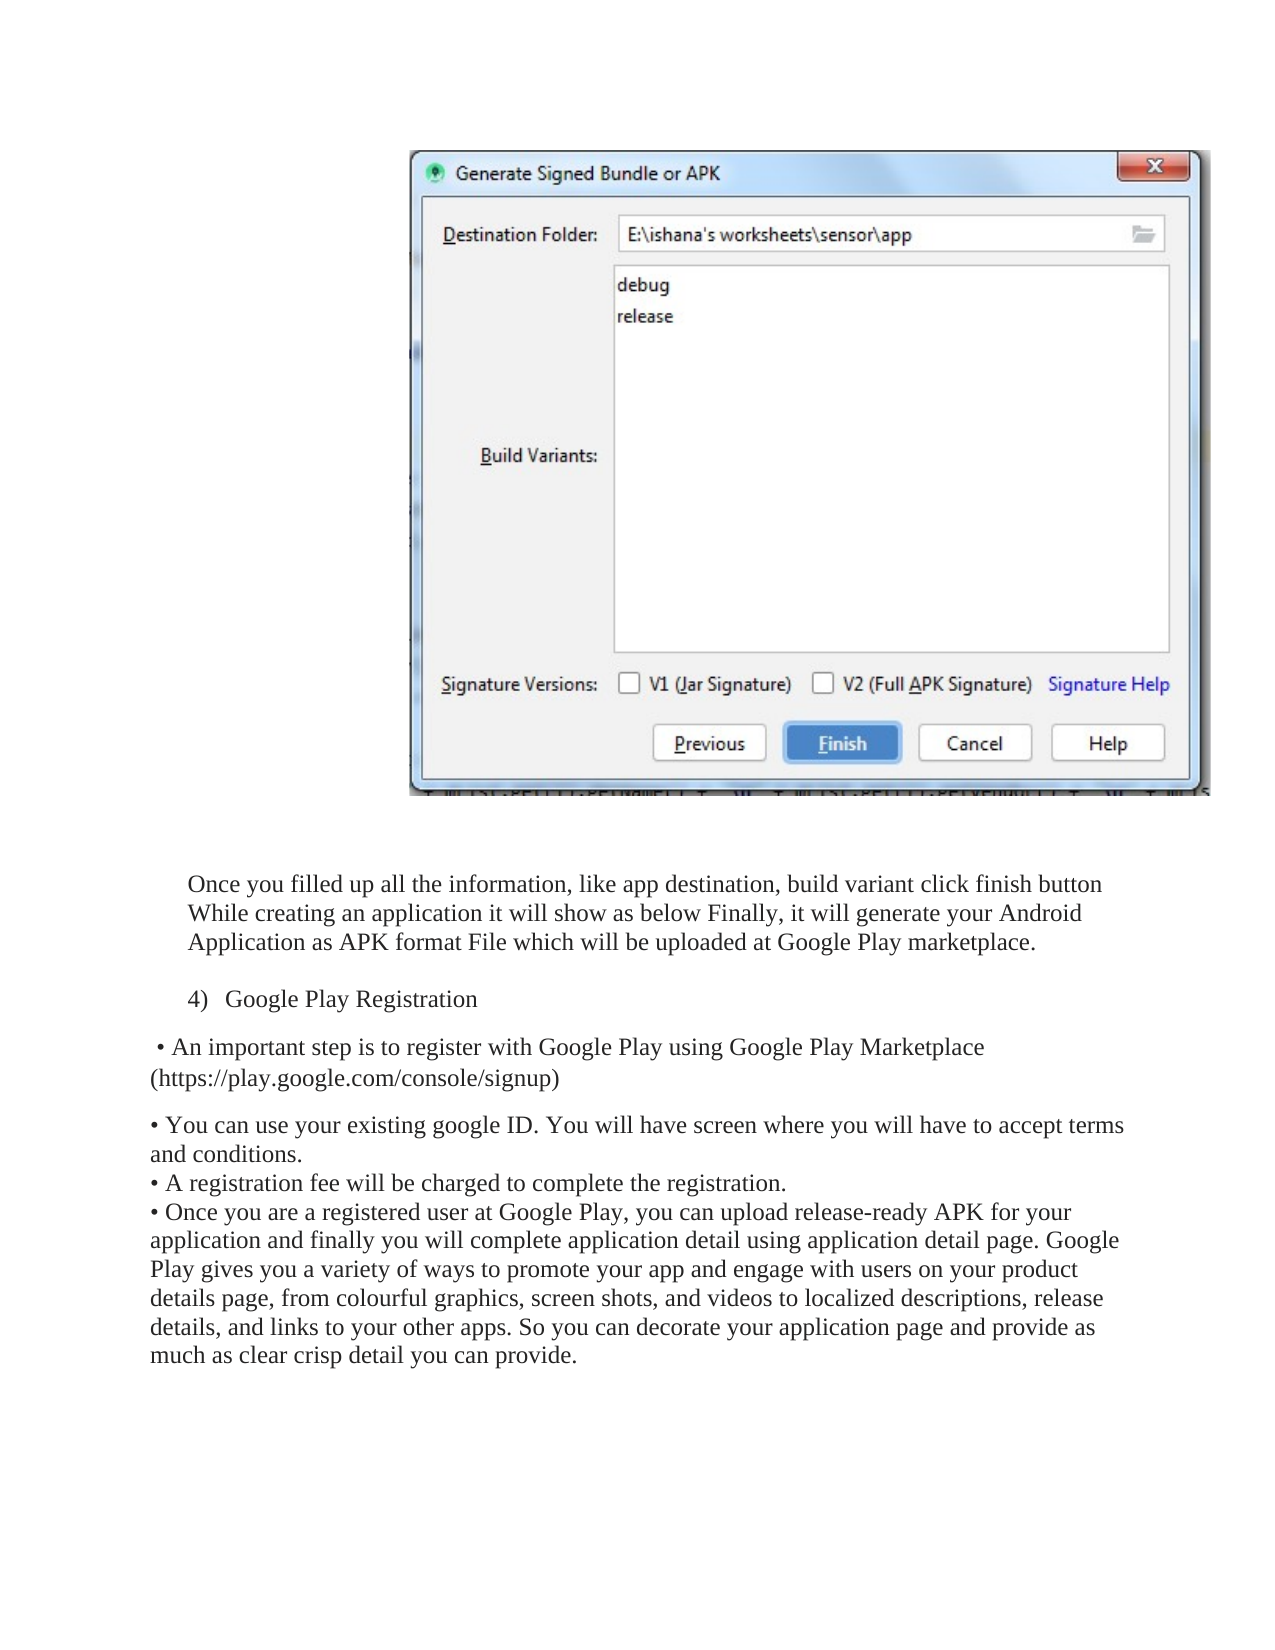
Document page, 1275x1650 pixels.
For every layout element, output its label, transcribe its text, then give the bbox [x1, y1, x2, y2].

text • Once you are a registered user at Google Play, you can upload release-ready APK for your application and finally you will complete application detail using application detail page. Google Play gives you a variety of ways to promote your app and engage with users on your product details page, from colourful graphics, screen shots, and videos to localized descriptions, release details, and links to your other apps. So you can decorate your application page and provide as much as clear crisp detail you can provide. [150, 1197, 1125, 1369]
list Google Play Registration [187, 984, 1125, 1013]
picture [409, 150, 1211, 796]
text • An important step is to register with Google Play using Google Play Marketplace (https://play.google.com/console/signup) [150, 1032, 1125, 1092]
text Once you filled up all the information, like app destination, build variant click finish button While creating an application it will show as below Finally, it will generate your Android Application as APK format File which will be uploaded at Google Play marketplace. [187, 869, 1125, 955]
text • You can use your existing google ID. You will have screen where you will have to accept terms and conditions. [150, 1111, 1125, 1168]
text • A registration fee will be charged to complete the registration. [150, 1168, 1125, 1197]
